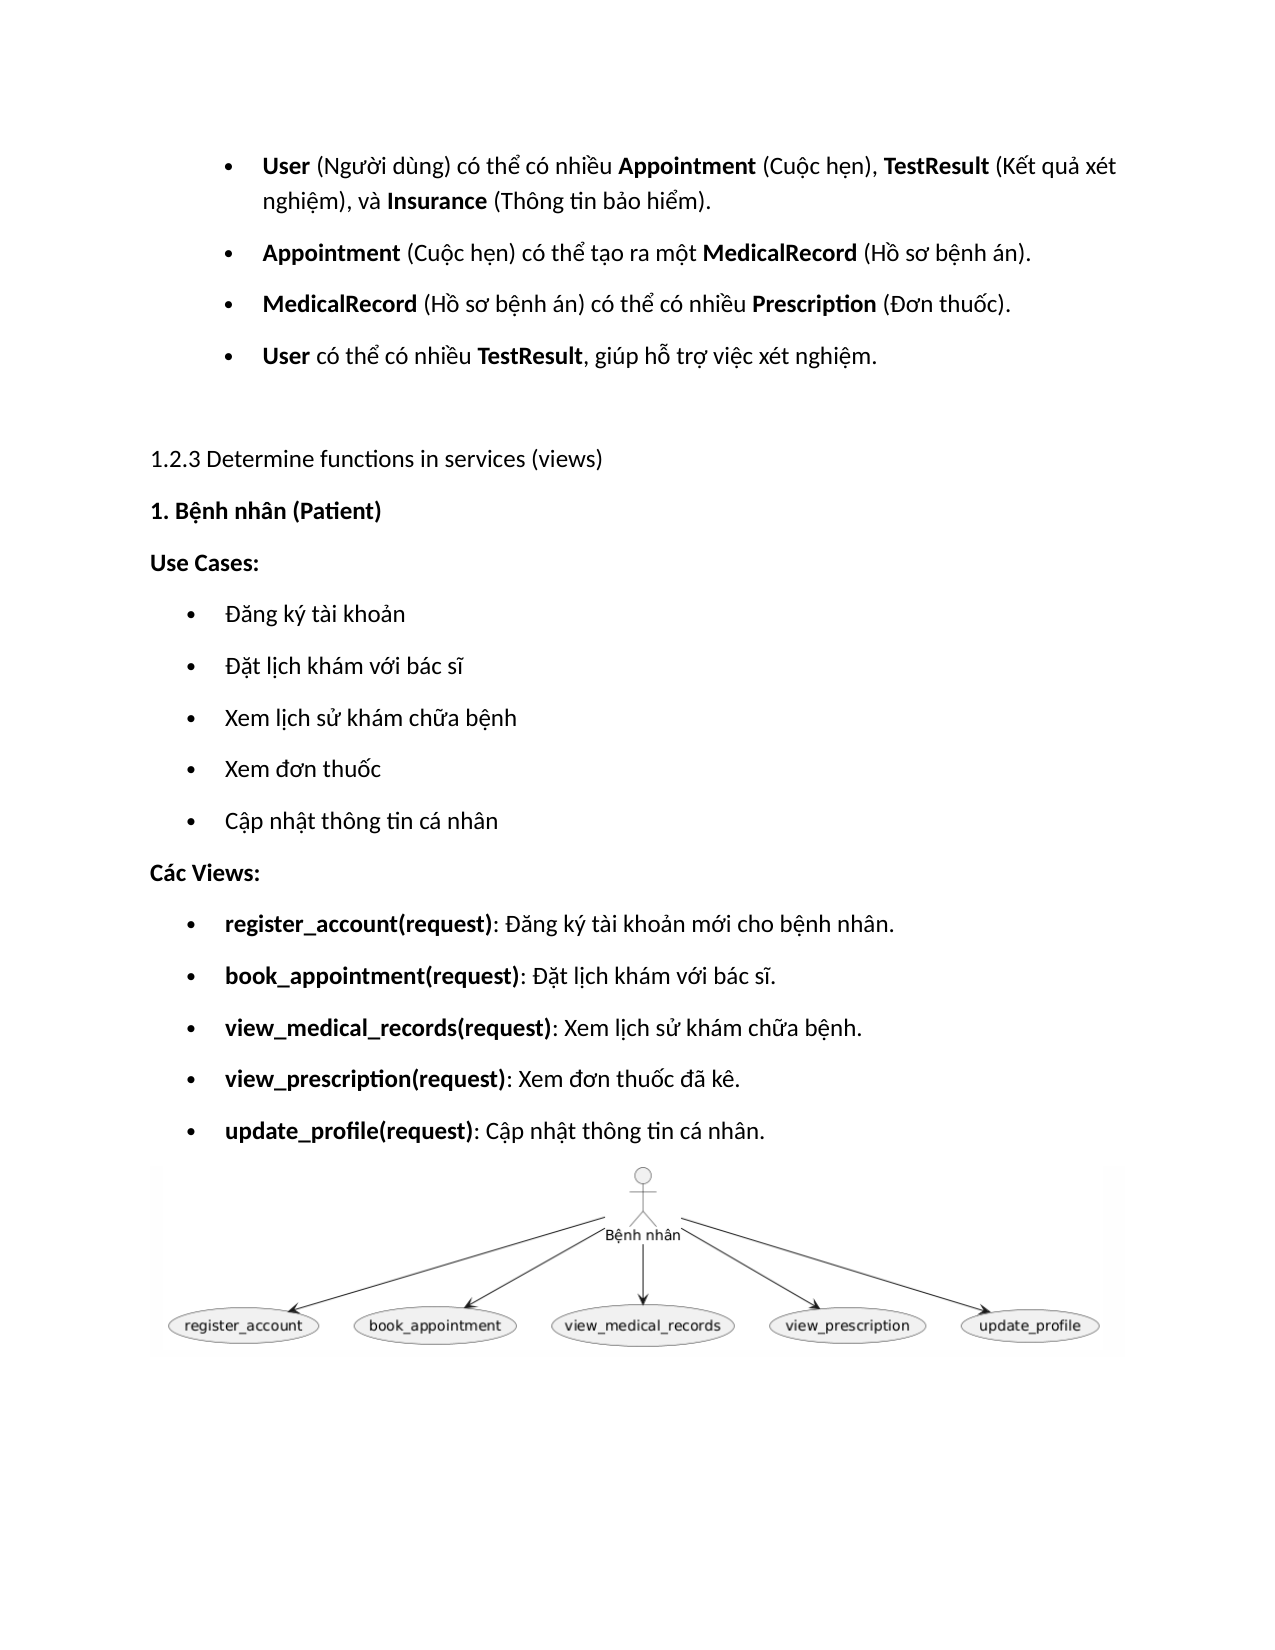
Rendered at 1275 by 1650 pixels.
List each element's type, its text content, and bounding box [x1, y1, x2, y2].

text Các Views: [150, 857, 1125, 887]
list User (Người dùng) có thể có nhiều Appointment (Cuộc hẹn), TestResult (Kết quả xét nghiệm), và Insurance (Thông tin bảo hiểm). [225, 150, 1125, 216]
list Xem đơn thuốc [187, 753, 1125, 784]
text 1.2.3 Determine functions in services (views) [150, 443, 1125, 474]
list MedicalRecord (Hồ sơ bệnh án) có thể có nhiều Prescription (Đơn thuốc). [225, 288, 1125, 319]
list Appointment (Cuộc hẹn) có thể tạo ra một MedicalRecord (Hồ sơ bệnh án). [225, 237, 1125, 267]
text Use Cases: [150, 547, 1125, 577]
list Đăng ký tài khoản [187, 598, 1125, 629]
picture [150, 1166, 1125, 1357]
list Xem lịch sử khám chữa bệnh [187, 702, 1125, 732]
list book_appointment(request): Đặt lịch khám với bác sĩ. [187, 960, 1125, 991]
list view_prescription(request): Xem đơn thuốc đã kê. [187, 1063, 1125, 1094]
text 1. Bệnh nhân (Patient) [150, 495, 1125, 526]
list register_account(request): Đăng ký tài khoản mới cho bệnh nhân. [187, 908, 1125, 939]
list Cập nhật thông tin cá nhân [187, 805, 1125, 836]
list update_profile(request): Cập nhật thông tin cá nhân. [187, 1115, 1125, 1146]
list view_medical_records(request): Xem lịch sử khám chữa bệnh. [187, 1012, 1125, 1042]
list User có thể có nhiều TestResult, giúp hỗ trợ việc xét nghiệm. [225, 340, 1125, 371]
list Đặt lịch khám với bác sĩ [187, 650, 1125, 681]
